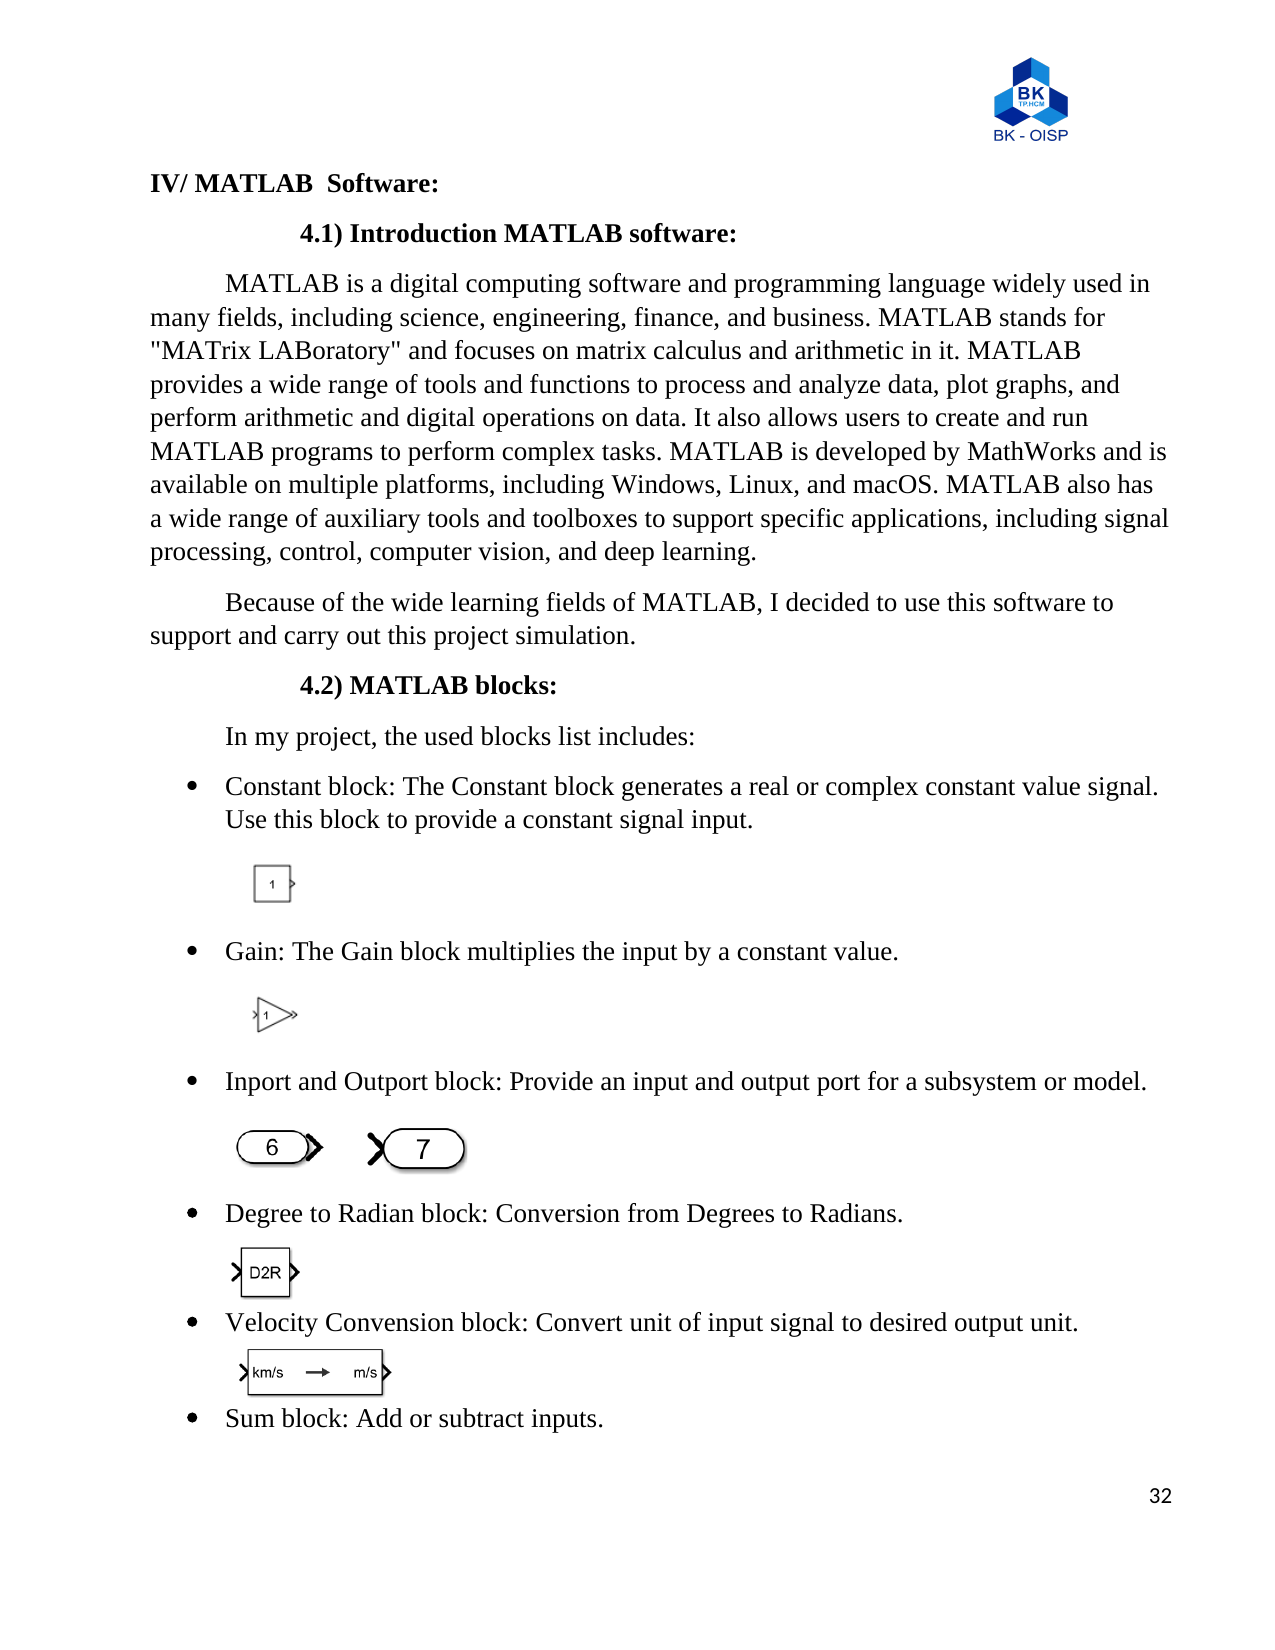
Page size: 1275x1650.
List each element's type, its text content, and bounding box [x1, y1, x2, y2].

text 4.2) MATLAB blocks: [225, 669, 1172, 701]
picture [361, 1119, 468, 1178]
picture [225, 837, 327, 934]
list Gain: The Gain block multiplies the input by a constant value. [187, 936, 1172, 967]
picture [225, 1339, 403, 1400]
text MATLAB is a digital computing software and programming language widely used in many fields, including science, engineering, finance, and business. MATLAB stands for "MATrix LABoratory" and focuses on matrix calculus and arithmetic in it. MATLAB provides a wide range of tools and functions to process and analyze data, plot graphs, and perform arithmetic and digital operations on data. It also allows users to create and run MATLAB programs to perform complex tasks. MATLAB is developed by MathWorks and is available on multiple platforms, including Windows, Linux, and macOS. MATLAB also has a wide range of auxiliary tools and toolboxes to support specific applications, including signal processing, control, computer vision, and deep learning. [150, 267, 1172, 567]
list Sum block: Add or subtract inputs. [187, 1402, 1172, 1433]
picture [225, 1230, 309, 1304]
picture [225, 969, 328, 1063]
list Velocity Convension block: Convert unit of input signal to desired output unit. [187, 1306, 1172, 1337]
list Degree to Radian block: Conversion from Degrees to Radians. [187, 1197, 1172, 1228]
list Inport and Outport block: Provide an input and output port for a subsystem or model. [187, 1064, 1172, 1096]
picture [993, 56, 1069, 148]
list IV/ MATLAB Software: [150, 167, 1172, 198]
list Constant block: The Constant block generates a real or complex constant value signal. Use this block to provide a constant signal input. [187, 770, 1172, 834]
text In my project, the used blocks list includes: [150, 719, 1172, 751]
text 4.1) Introduction MATLAB software: [225, 217, 1172, 248]
text Because of the wide learning fields of MATLAB, I decided to use this software to support and carry out this project simulation. [150, 586, 1172, 650]
picture [224, 1115, 331, 1178]
